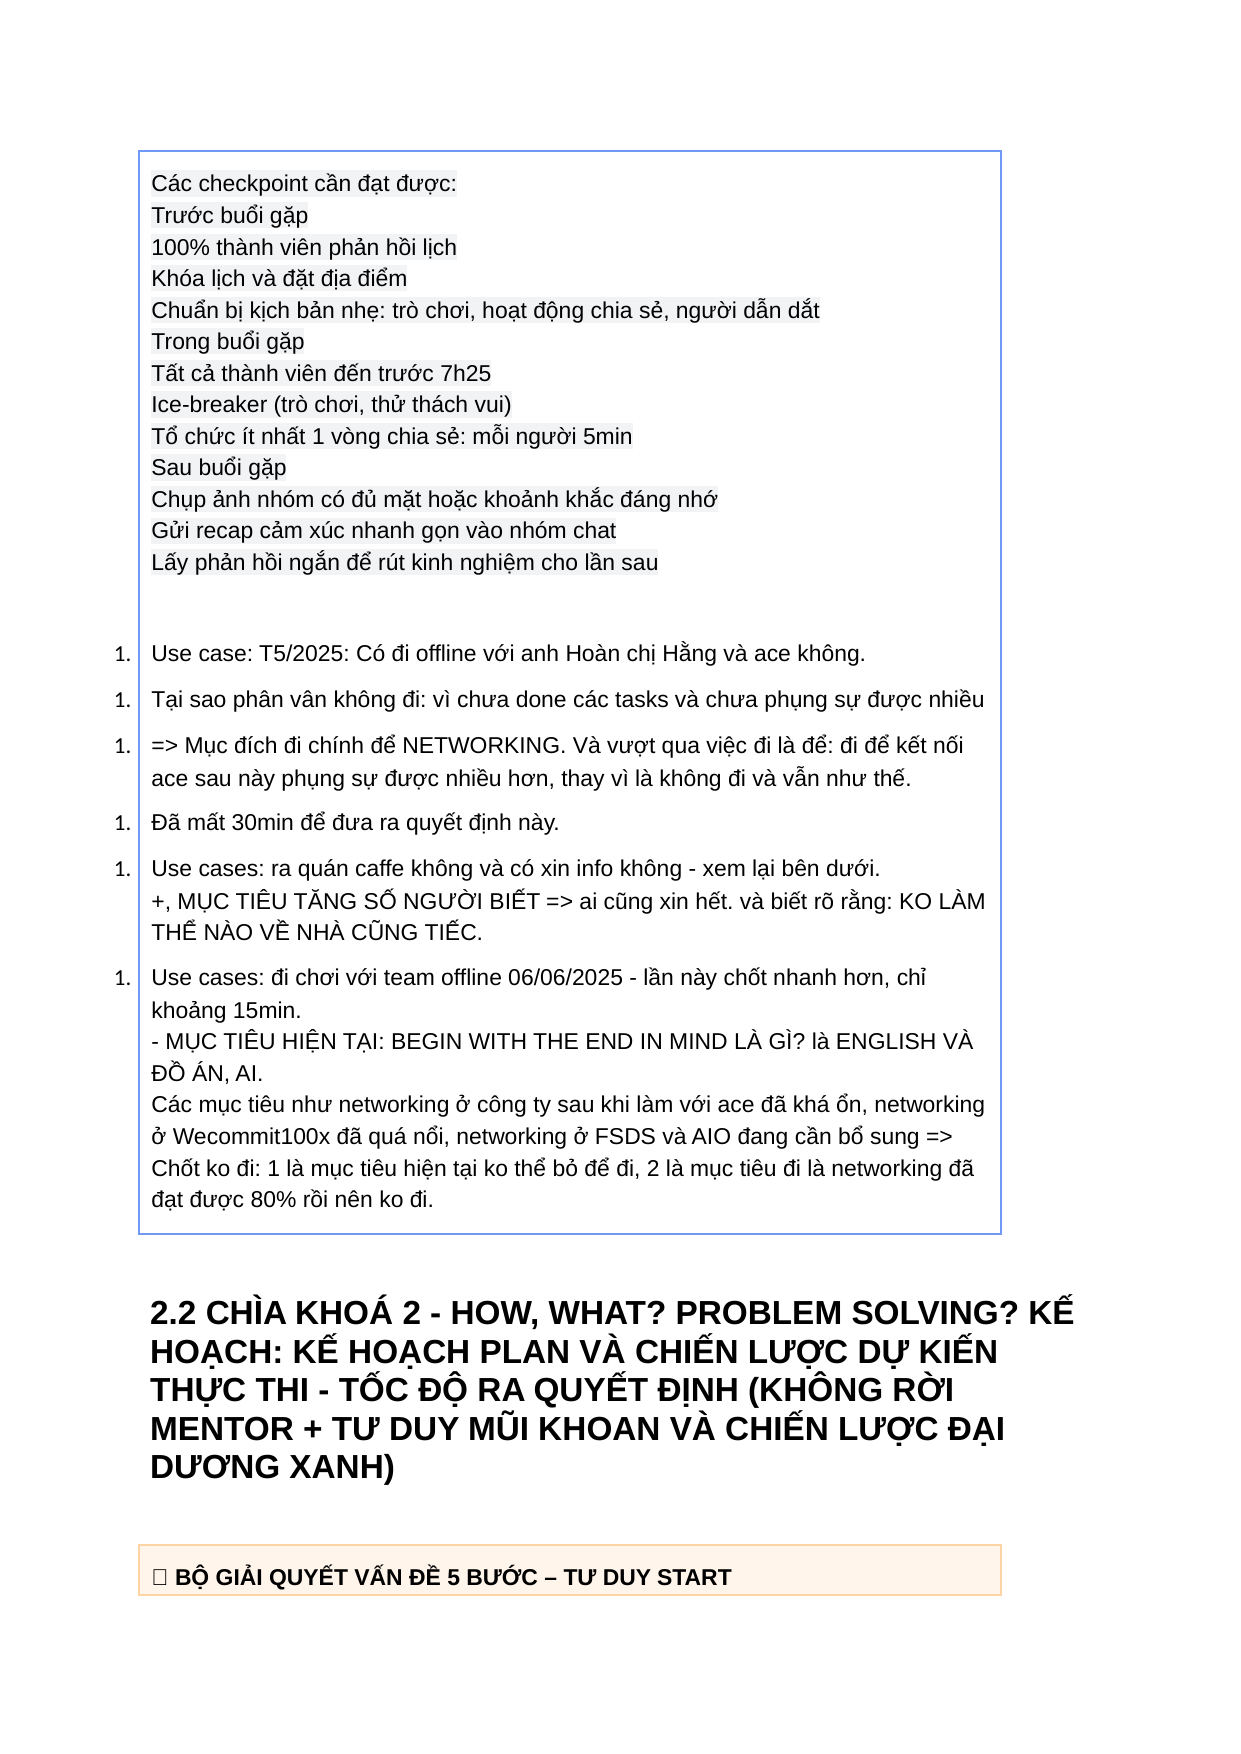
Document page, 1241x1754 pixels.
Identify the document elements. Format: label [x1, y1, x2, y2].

table_header [140, 1546, 1000, 1594]
table_header [140, 152, 1000, 1233]
